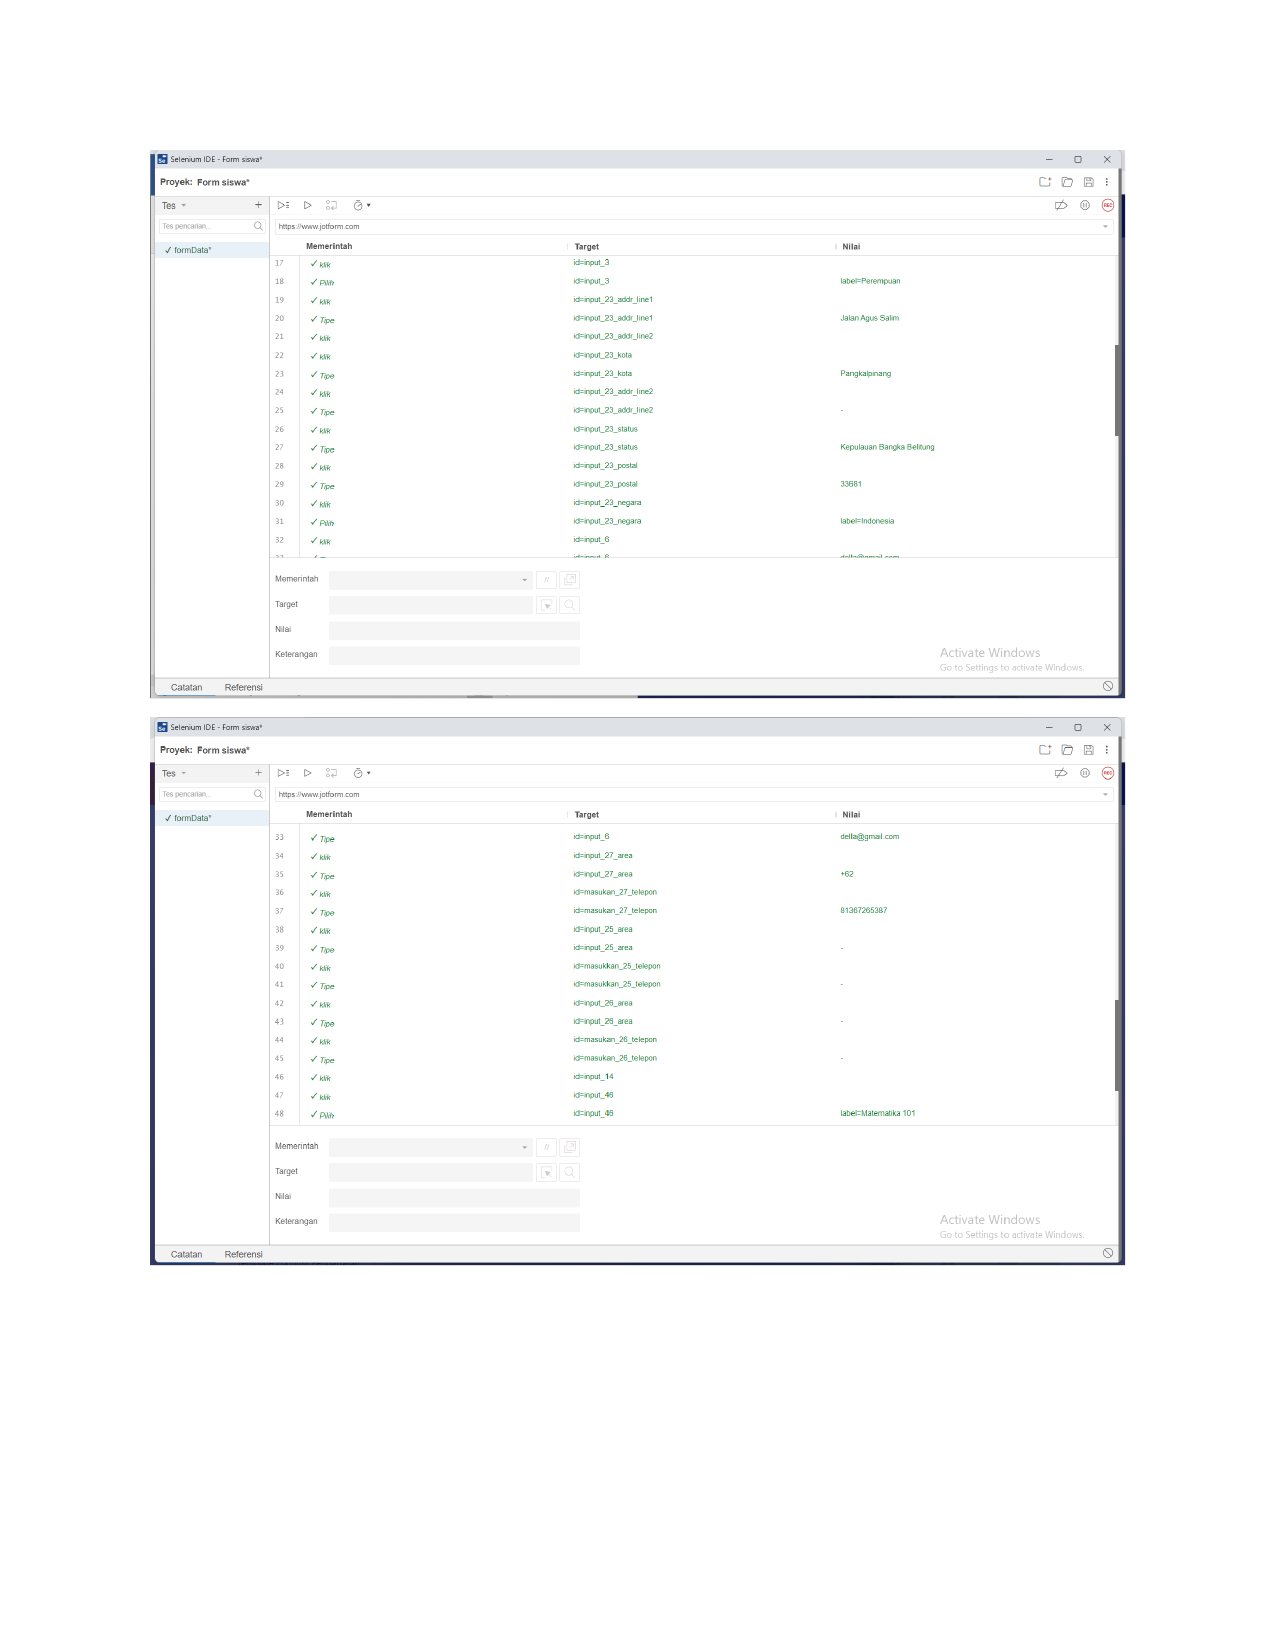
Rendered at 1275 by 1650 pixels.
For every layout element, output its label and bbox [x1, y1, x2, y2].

picture [150, 717, 1125, 1266]
picture [150, 150, 1125, 699]
